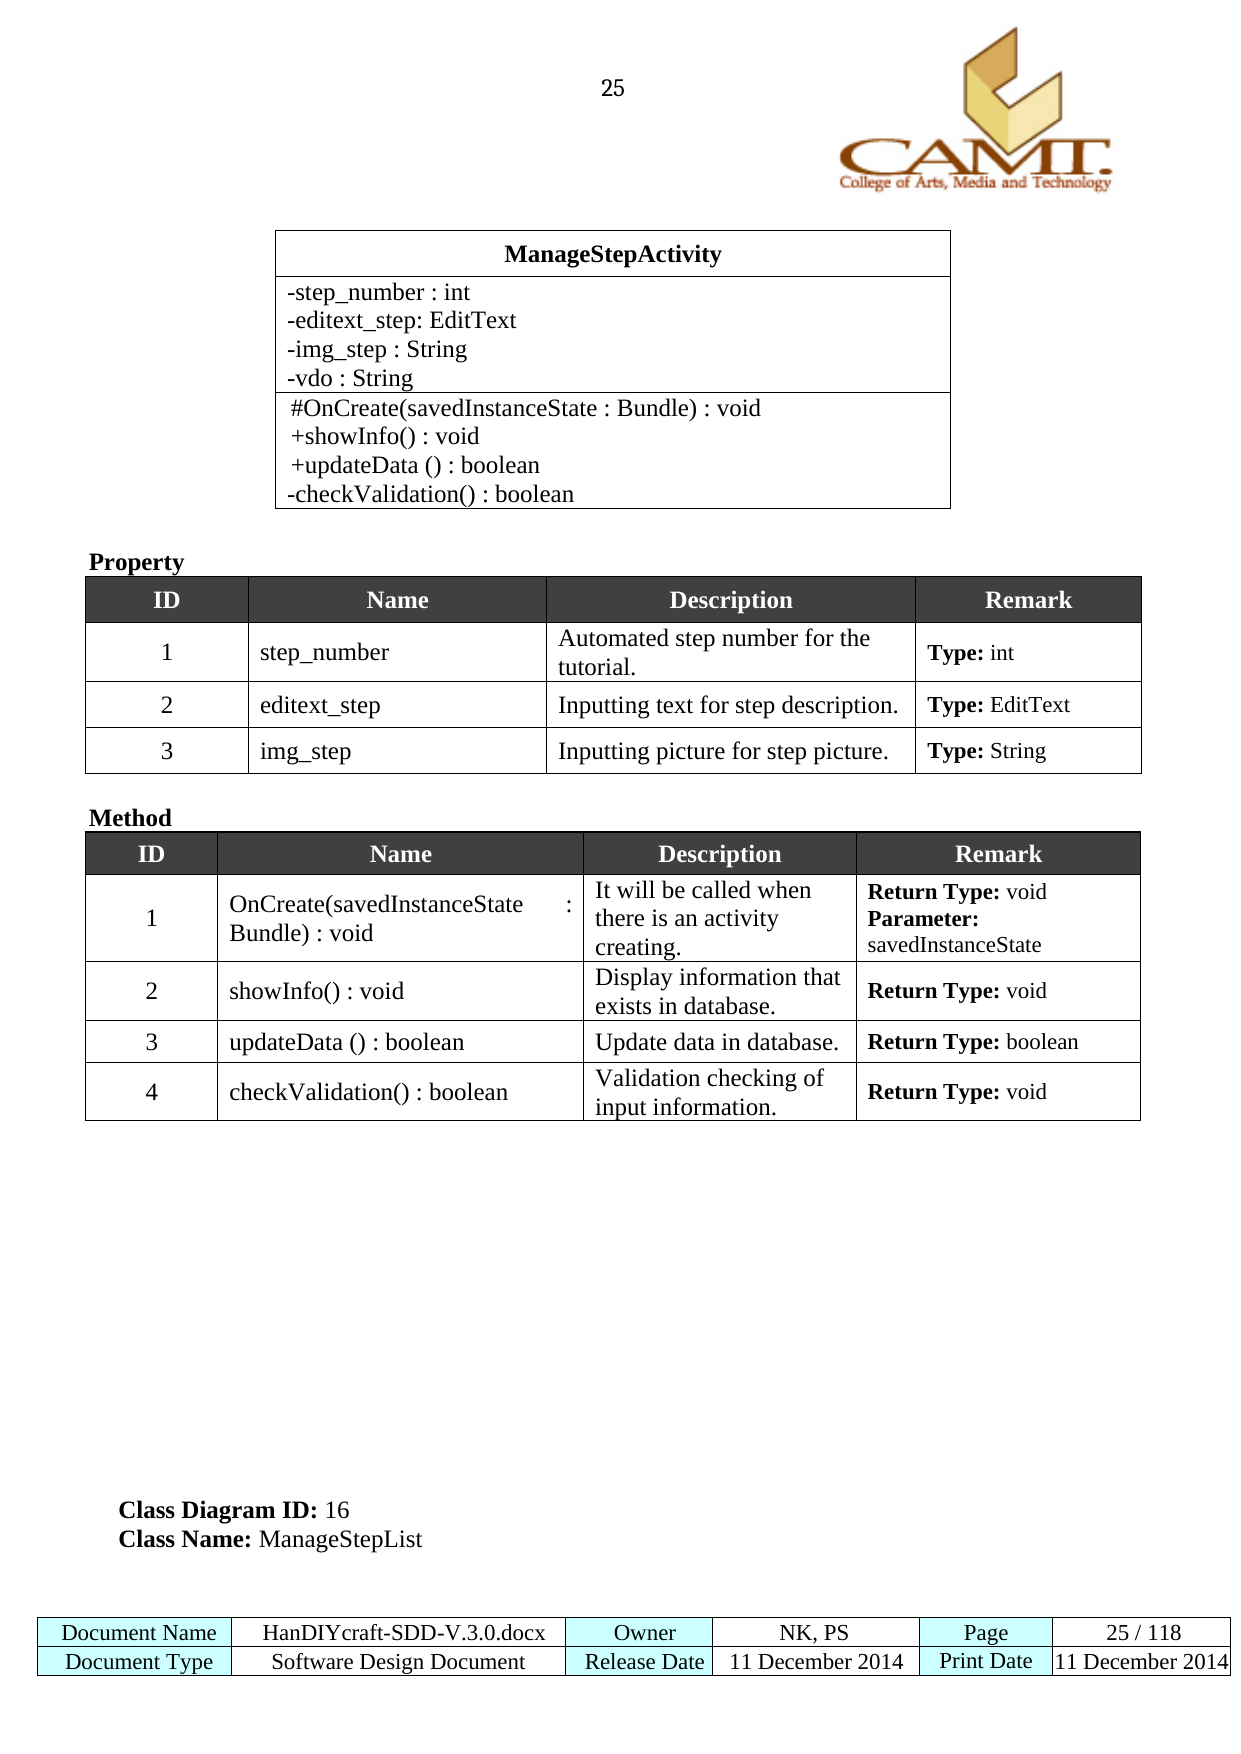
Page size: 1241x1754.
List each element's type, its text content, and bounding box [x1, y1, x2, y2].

table_cell Automated step number for the tutorial. [547, 623, 915, 681]
table_cell -step_number : int -editext_step: EditText -img_step : String -vdo : String [276, 277, 950, 392]
table_header Name [249, 577, 546, 622]
table_header Remark [857, 833, 1140, 874]
table_cell 1 [86, 875, 217, 961]
text Class Diagram ID: 16 [118, 1495, 1108, 1524]
table_cell Return Type: void Parameter: savedInstanceState [857, 875, 1140, 961]
table_cell updateData () : boolean [218, 1021, 583, 1062]
table_cell It will be called when there is an activity creating. [584, 875, 856, 961]
table_cell Return Type: void [857, 1063, 1140, 1120]
table_cell Type: String [916, 728, 1141, 773]
table_cell OnCreate(savedInstanceState : Bundle) : void [218, 875, 583, 961]
table_cell Type: int [916, 623, 1141, 681]
table_header ManageStepActivity [276, 231, 950, 276]
table_cell 2 [86, 682, 248, 727]
table_cell showInfo() : void [218, 962, 583, 1019]
table_cell Inputting picture for step picture. [547, 728, 915, 773]
table_cell 2 [86, 962, 217, 1019]
text Method [88, 803, 1108, 831]
table_cell Return Type: boolean [857, 1021, 1140, 1062]
table_cell Type: EditText [916, 682, 1141, 727]
table_header Name [218, 833, 583, 874]
table_header ID [86, 577, 248, 622]
table_header Description [547, 577, 915, 622]
table_cell step_number [249, 623, 546, 681]
table_header ID [86, 833, 217, 874]
table_cell #OnCreate(savedInstanceState : Bundle) : void +showInfo() : void +updateData () : boolean -checkValidation() : boolean [276, 393, 950, 508]
table_cell 3 [86, 728, 248, 773]
table_cell Update data in database. [584, 1021, 856, 1062]
table_cell editext_step [249, 682, 546, 727]
table_cell Display information that exists in database. [584, 962, 856, 1019]
table_cell checkValidation() : boolean [218, 1063, 583, 1120]
list Property [88, 547, 1108, 576]
table_cell 1 [86, 623, 248, 681]
table_cell 3 [86, 1021, 217, 1062]
table_cell Return Type: void [857, 962, 1140, 1019]
table_header Remark [916, 577, 1141, 622]
picture [755, 18, 1221, 207]
text Class Name: ManageStepList [118, 1524, 1108, 1553]
table_header Description [584, 833, 856, 874]
table_cell img_step [249, 728, 546, 773]
table_cell Validation checking of input information. [584, 1063, 856, 1120]
table_cell Inputting text for step description. [547, 682, 915, 727]
table_cell 4 [86, 1063, 217, 1120]
